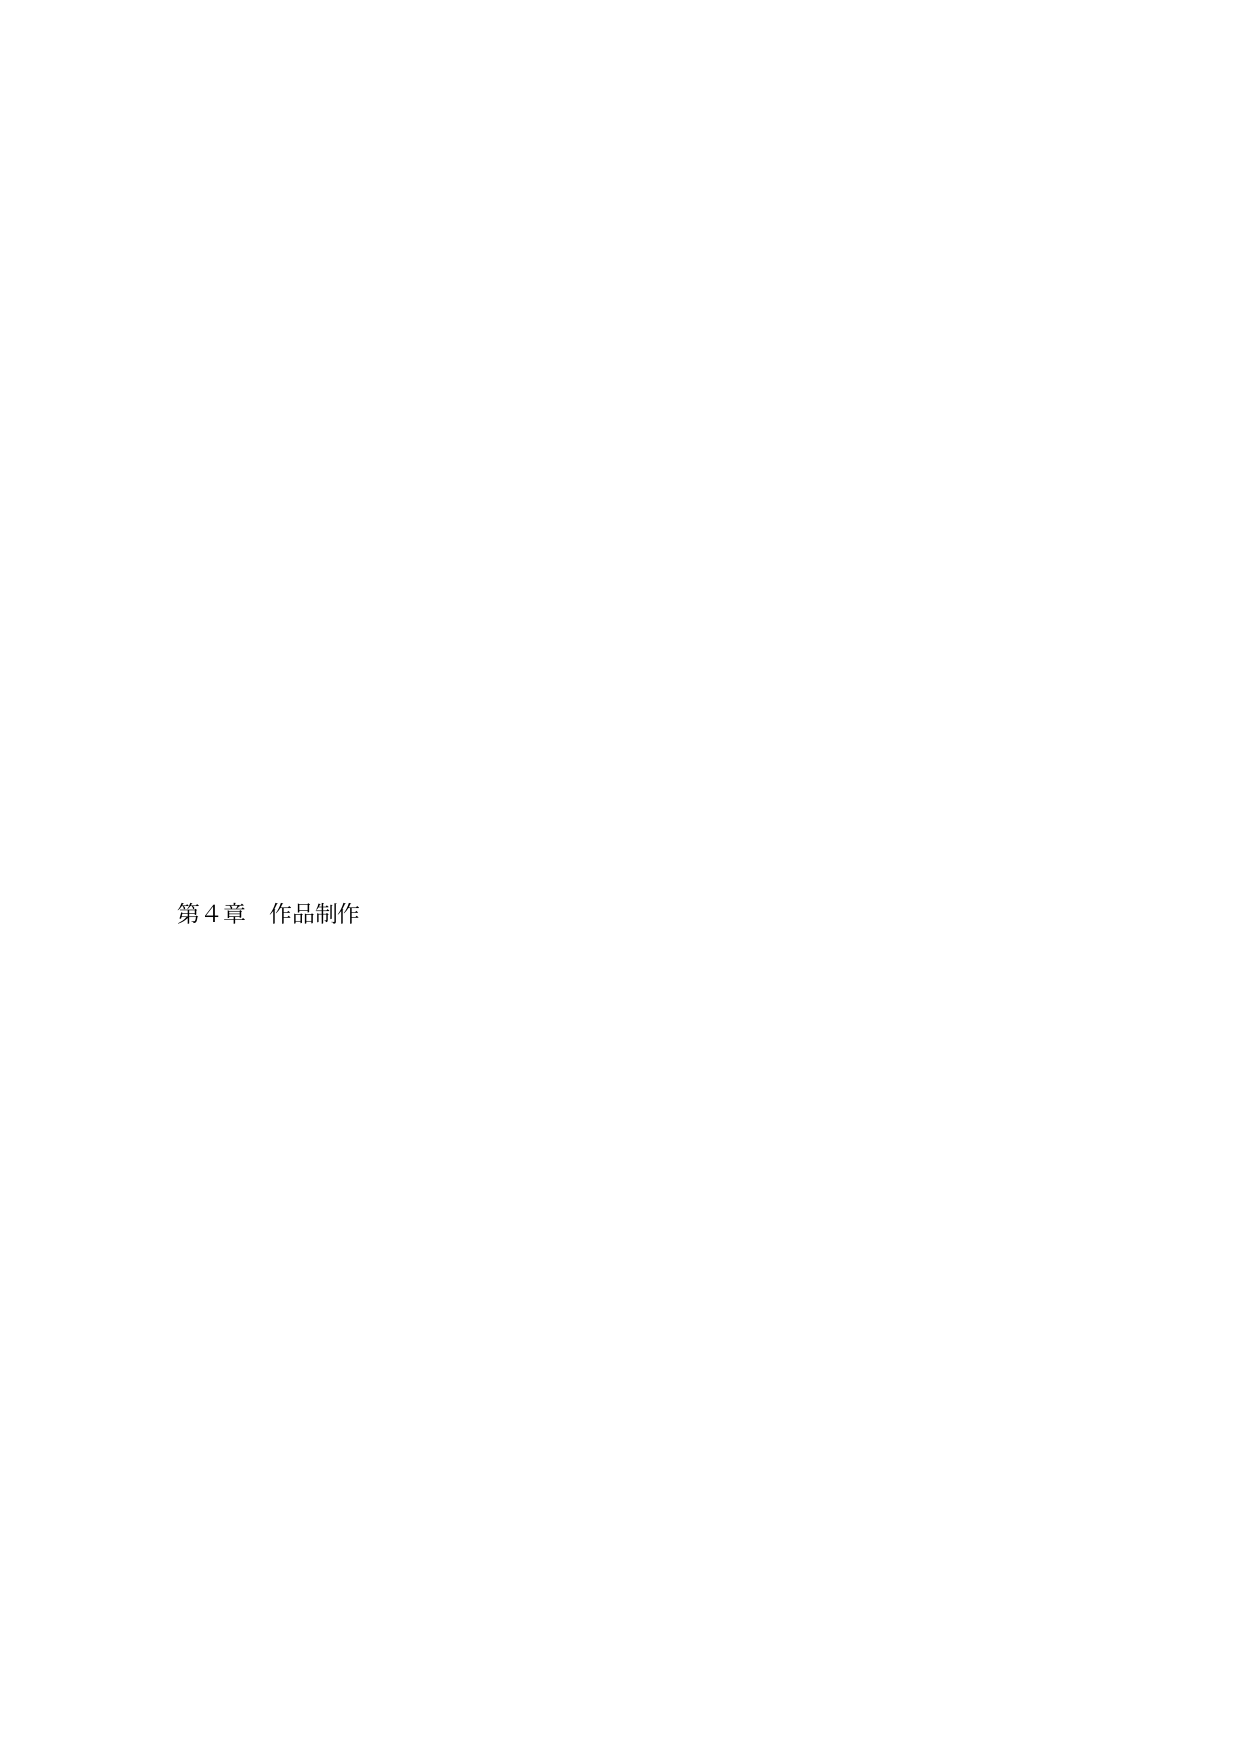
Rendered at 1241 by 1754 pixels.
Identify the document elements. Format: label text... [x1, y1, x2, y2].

text 第４章 作品制作 [177, 892, 1063, 933]
